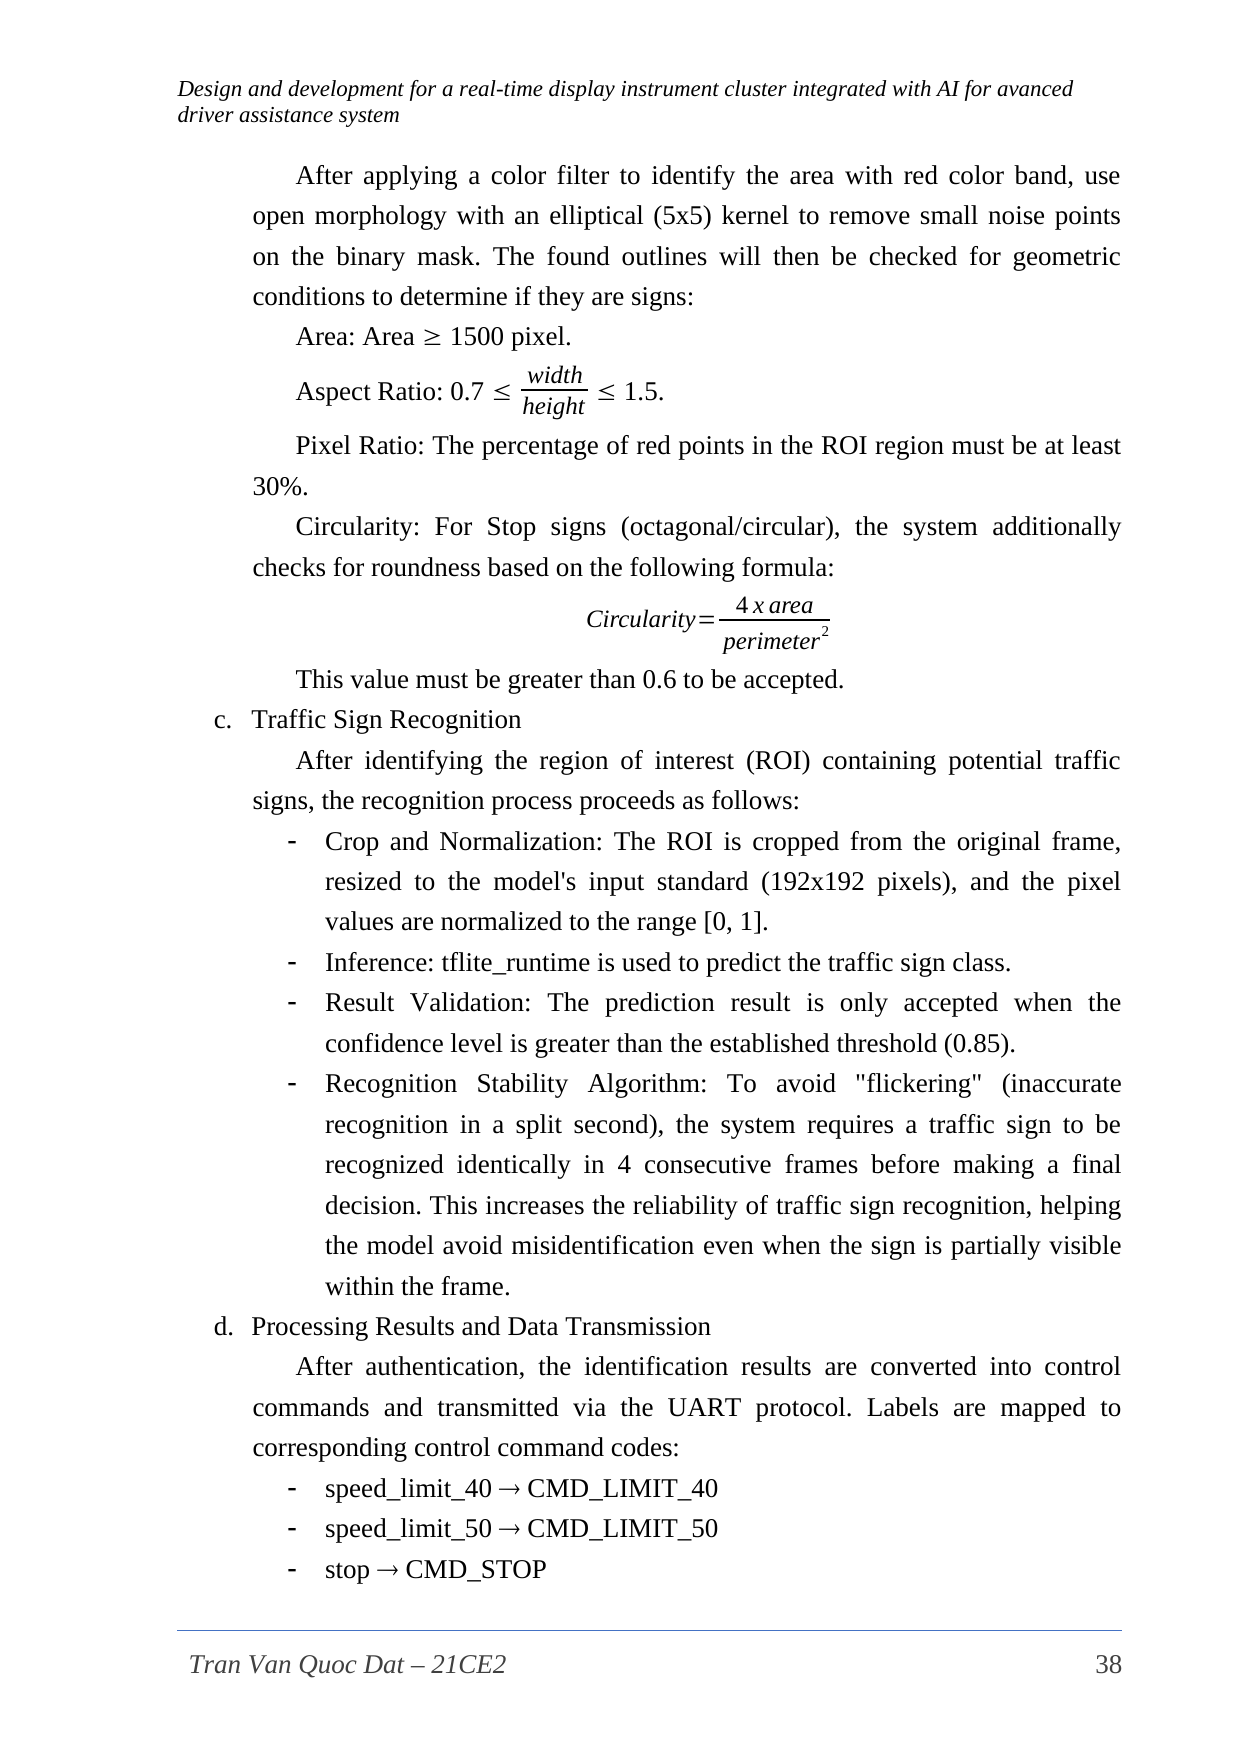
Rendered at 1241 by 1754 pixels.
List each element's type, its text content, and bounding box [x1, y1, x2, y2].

list Aspect Ratio: 0.7 1.5. [252, 361, 1122, 420]
list Result Validation: The prediction result is only accepted when the confidence level is greater than the established threshold (0.85). [287, 987, 1122, 1058]
list Traffic Sign Recognition [213, 703, 1122, 734]
list Processing Results and Data Transmission [213, 1310, 1122, 1341]
list After applying a color filter to identify the area with red color band, use open morphology with an elliptical (5x5) kernel to remove small noise points on the binary mask. The found outlines will then be checked for geometric conditions to determine if they are signs: [252, 159, 1122, 311]
list speed_limit_40 CMD_LIMIT_40 [287, 1472, 1122, 1503]
list This value must be greater than 0.6 to be accepted. [252, 663, 1122, 694]
list After authentication, the identification results are converted into control commands and transmitted via the UART protocol. Labels are mapped to corresponding control command codes: [252, 1351, 1122, 1462]
list After identifying the region of interest (ROI) containing potential traffic signs, the recognition process proceeds as follows: [252, 744, 1122, 815]
list stop CMD_STOP [287, 1553, 1122, 1584]
list Inference: tflite_runtime is used to predict the traffic sign class. [287, 946, 1122, 977]
list speed_limit_50 CMD_LIMIT_50 [287, 1512, 1122, 1544]
list Area: Area 1500 pixel. [252, 321, 1122, 352]
list Crop and Normalization: The ROI is cropped from the original frame, resized to the model's input standard (192x192 pixels), and the pixel values ​​are normalized to the range [0, 1]. [287, 824, 1122, 937]
list Pixel Ratio: The percentage of red points in the ROI region must be at least 30%. [252, 429, 1122, 501]
list Recognition Stability Algorithm: To avoid "flickering" (inaccurate recognition in a split second), the system requires a traffic sign to be recognized identically in 4 consecutive frames before making a final decision. This increases the reliability of traffic sign recognition, helping the model avoid misidentification even when the sign is partially visible within the frame. [287, 1067, 1122, 1301]
list Circularity: For Stop signs (octagonal/circular), the system additionally checks for roundness based on the following formula: [252, 510, 1122, 582]
